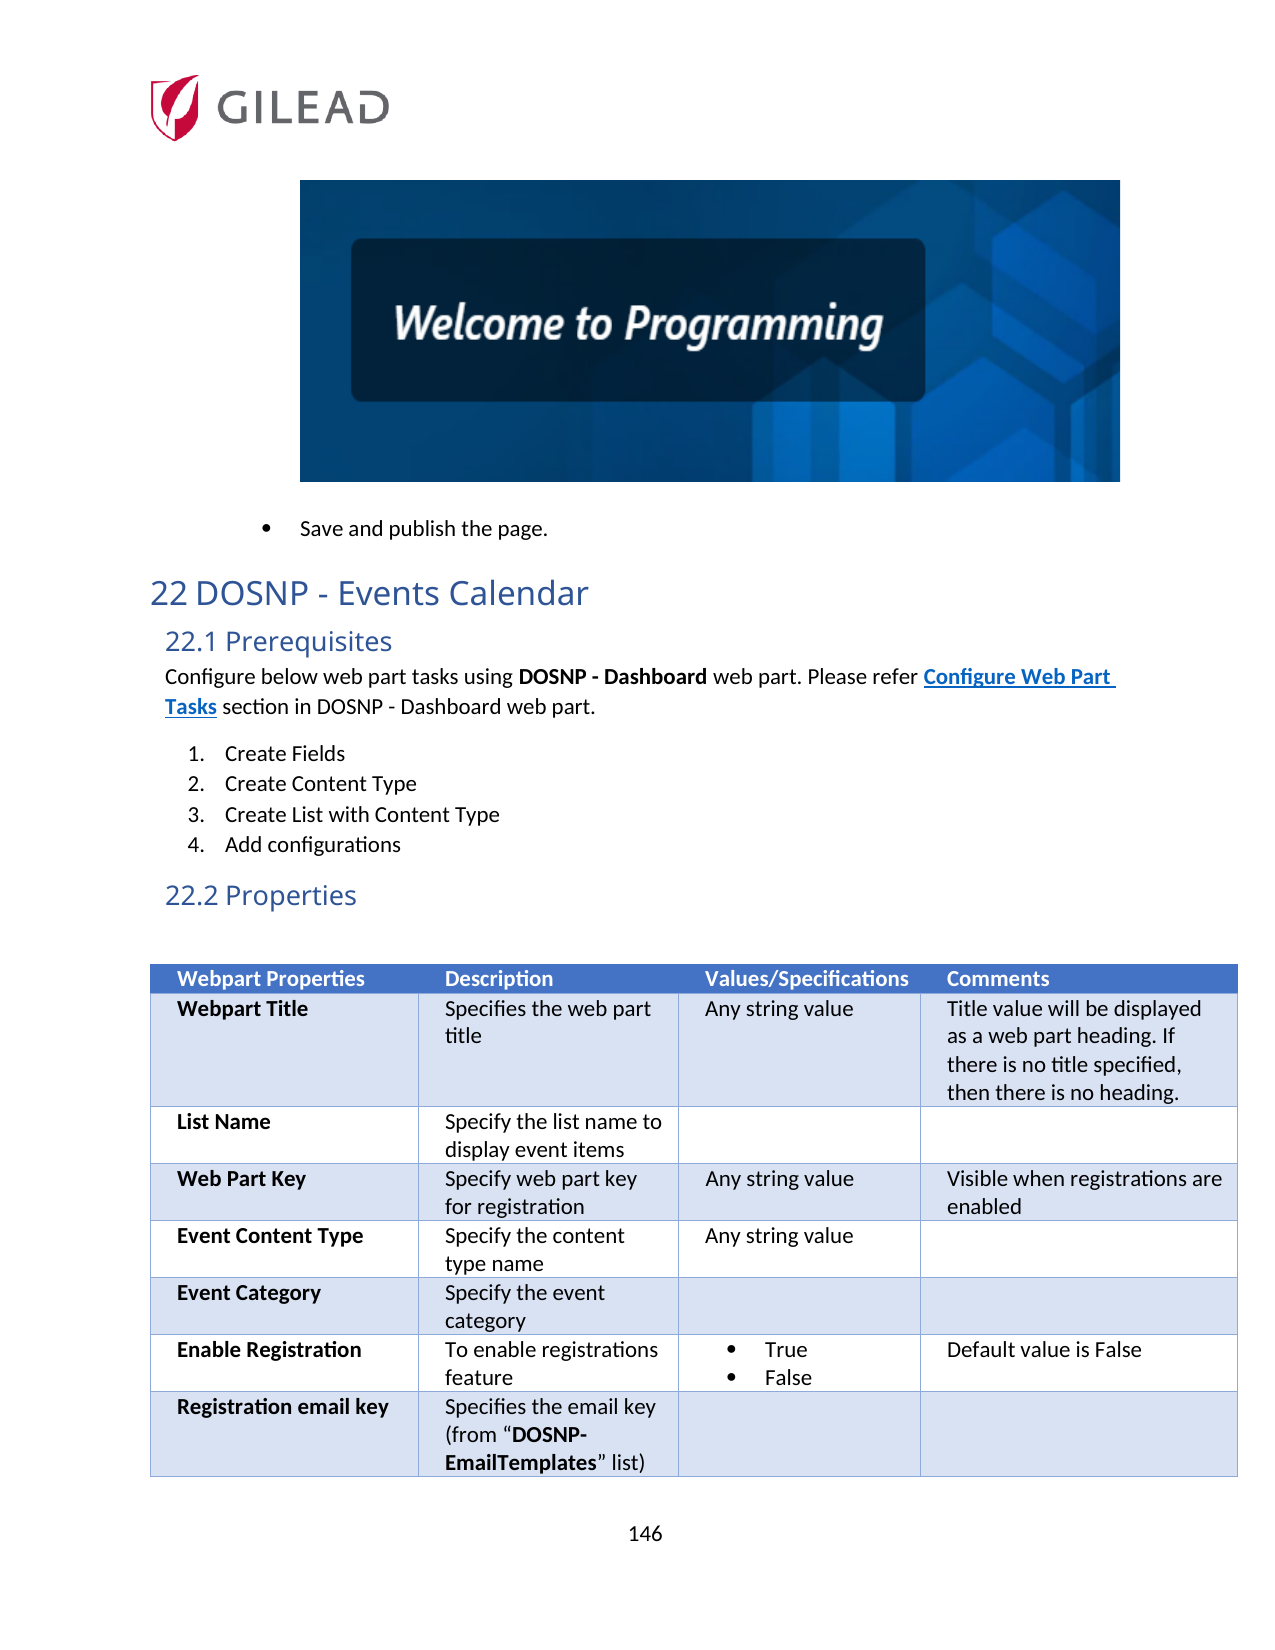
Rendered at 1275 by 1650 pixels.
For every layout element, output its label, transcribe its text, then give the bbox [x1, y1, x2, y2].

table_cell Any string value [679, 1221, 920, 1277]
table_cell [679, 1278, 920, 1334]
subtitle DOSNP - Events Calendar [150, 569, 1125, 615]
table_cell List Name [151, 1107, 418, 1163]
list Create Fields [187, 739, 1125, 767]
table_cell Event Content Type [151, 1221, 418, 1277]
subtitle Prerequisites [165, 622, 1125, 659]
table_cell [921, 1107, 1237, 1163]
list Add configurations [187, 830, 1125, 858]
table_cell [921, 1278, 1237, 1334]
table_header Webpart Properties [151, 965, 418, 993]
table_cell Specify the list name to display event items [419, 1107, 678, 1163]
picture [150, 75, 389, 142]
table_cell Specifies the web part title [419, 994, 678, 1106]
table_cell Web Part Key [151, 1164, 418, 1220]
table_cell Event Category [151, 1278, 418, 1334]
table_header Values/Specifications [679, 965, 920, 993]
picture [300, 180, 1121, 482]
list Create List with Content Type [187, 800, 1125, 828]
table_cell [921, 1221, 1237, 1277]
table_cell Any string value [679, 994, 920, 1106]
table_cell Webpart Title [151, 994, 418, 1106]
text Configure below web part tasks using DOSNP - Dashboard web part. Please refer Configure Web Part Tasks section in DOSNP - Dashboard web part. [165, 662, 1125, 721]
table_cell Visible when registrations are enabled [921, 1164, 1237, 1220]
table_header Description [419, 965, 678, 993]
table_header Comments [921, 965, 1237, 993]
table_cell [921, 1392, 1237, 1476]
list Create Content Type [187, 769, 1125, 798]
subtitle Properties [165, 877, 1125, 914]
table_cell True False [679, 1335, 920, 1391]
table_cell To enable registrations feature [419, 1335, 678, 1391]
table_cell Default value is False [921, 1335, 1237, 1391]
table_cell Any string value [679, 1164, 920, 1220]
table_cell Title value will be displayed as a web part heading. If there is no title specified, then there is no heading. [921, 994, 1237, 1106]
table_cell Specifies the email key (from “DOSNP-EmailTemplates” list) used for registration email [419, 1392, 678, 1476]
table_cell Specify the event category [419, 1278, 678, 1334]
table_cell [679, 1392, 920, 1476]
table_cell Enable Registration [151, 1335, 418, 1391]
list Save and publish the page. [262, 514, 1125, 542]
table_cell Specify the content type name [419, 1221, 678, 1277]
table_cell [679, 1107, 920, 1163]
table_cell Specify web part key for registration [419, 1164, 678, 1220]
table_cell Registration email key [151, 1392, 418, 1476]
